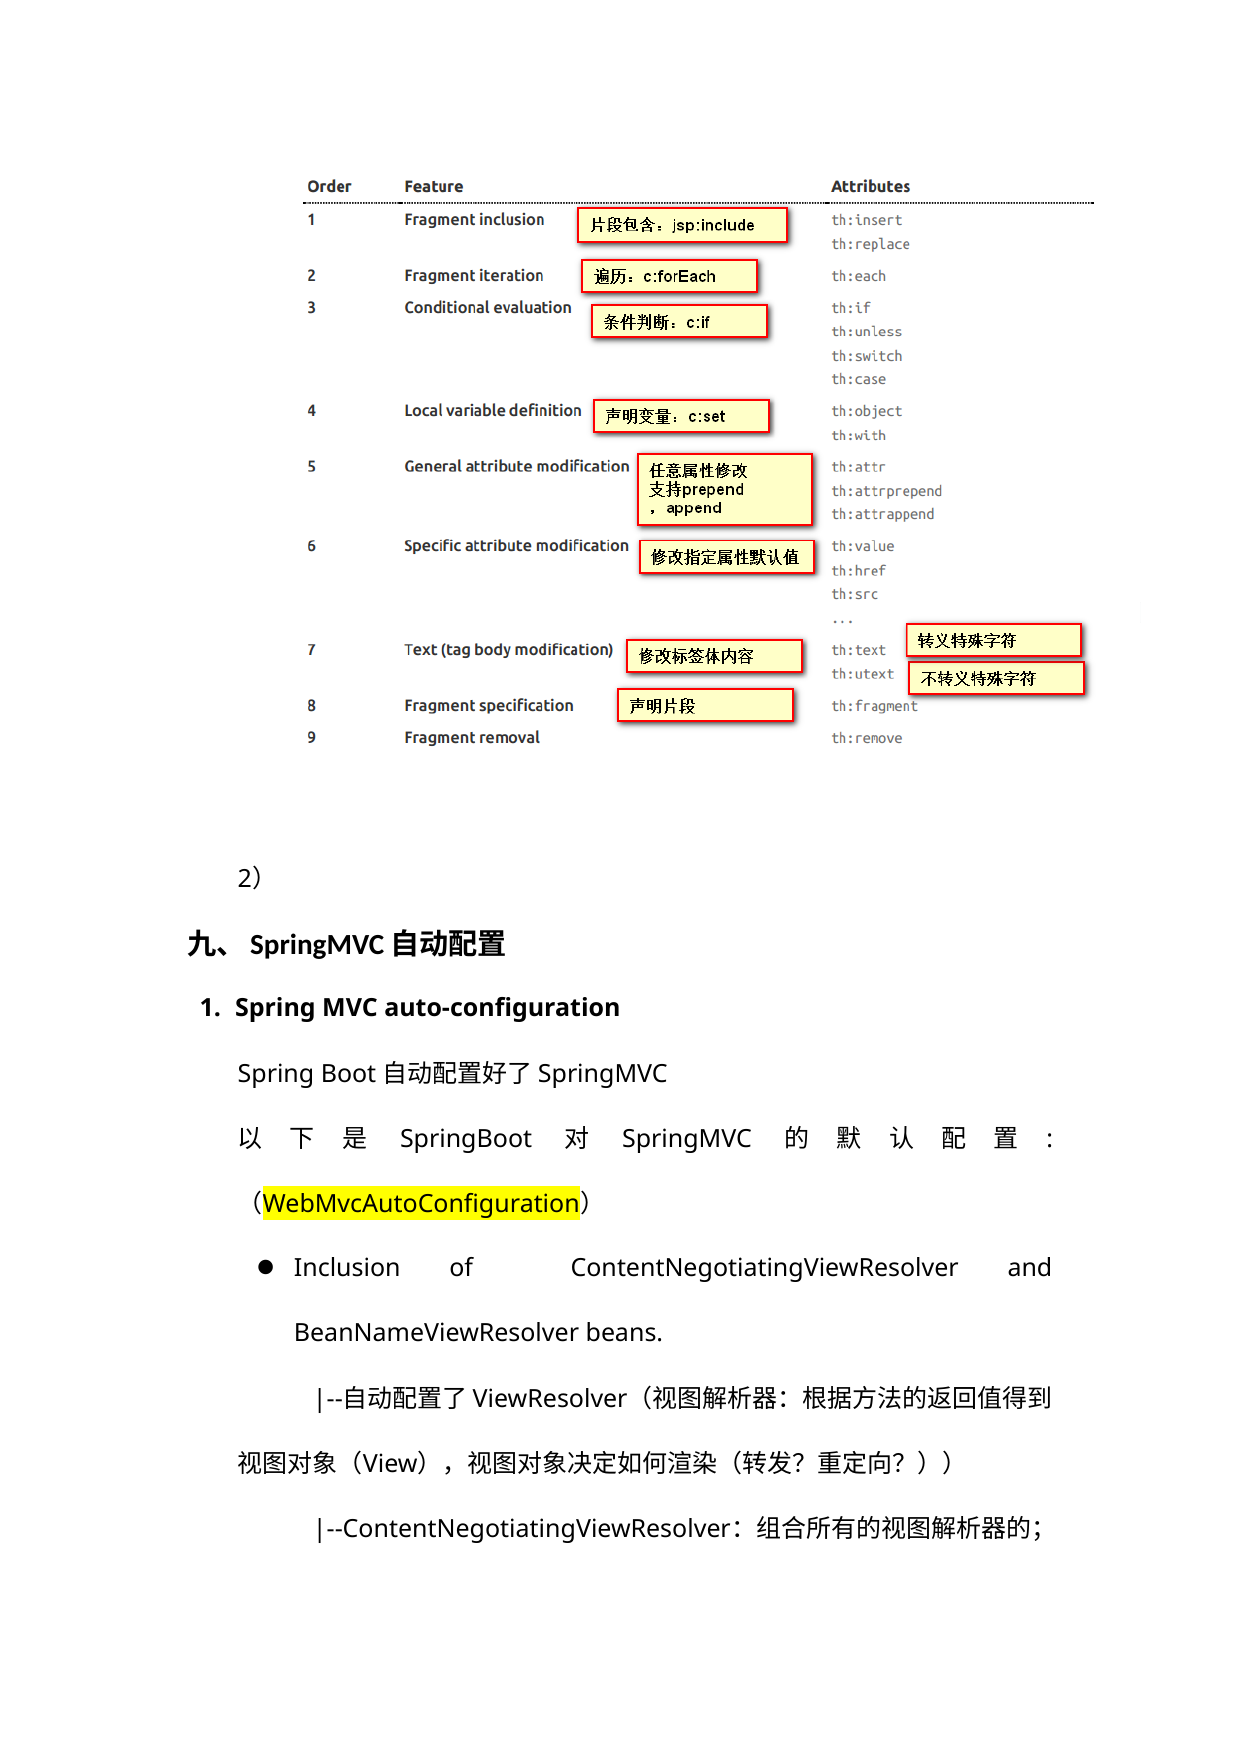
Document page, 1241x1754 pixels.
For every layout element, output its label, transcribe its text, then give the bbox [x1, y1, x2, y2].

text Spring Boot 自动配置好了SpringMVC [237, 1039, 1053, 1104]
text |--自动配置了ViewResolver（视图解析器：根据方法的返回值得到视图对象（View），视图对象决定如何渲染（转发？重定向？）） [238, 1364, 1053, 1494]
list Spring MVC auto-configuration [199, 974, 1053, 1039]
list Inclusion of ContentNegotiatingViewResolver and BeanNameViewResolver beans. [256, 1234, 1053, 1364]
text |--ContentNegotiatingViewResolver：组合所有的视图解析器的； [238, 1494, 1053, 1559]
list SpringMVC自动配置 [187, 909, 1053, 974]
text 2） [237, 844, 1053, 909]
text 以下是SpringBoot对SpringMVC的默认配置:（WebMvcAutoConfiguration） [237, 1104, 1053, 1234]
picture [275, 162, 1141, 748]
